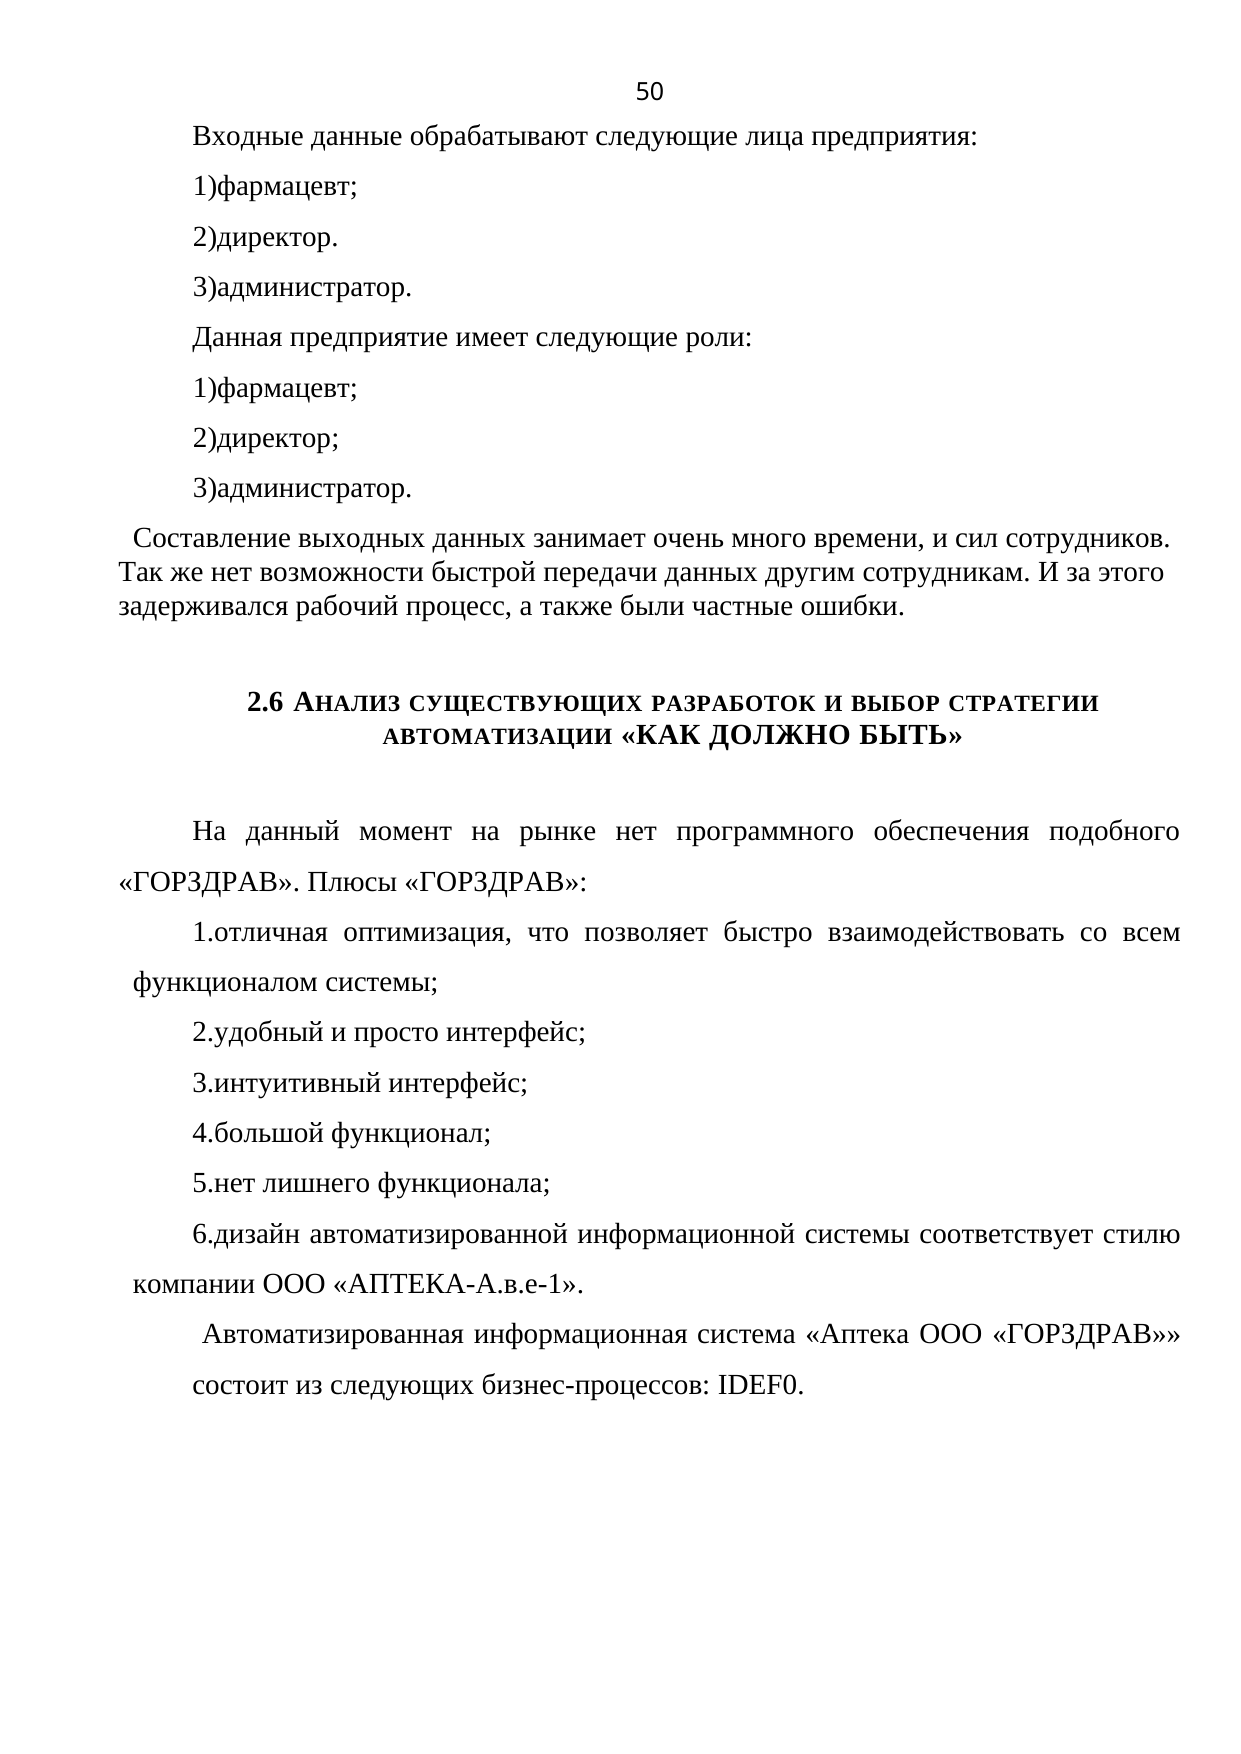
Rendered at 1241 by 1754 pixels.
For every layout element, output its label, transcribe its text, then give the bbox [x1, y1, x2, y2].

text Данная предприятие имеет следующие роли: [118, 319, 1181, 353]
list директор; [133, 420, 1181, 453]
subtitle Анализ существующих разработок и выбор стратегии автоматизации «КАК ДОЛЖНО БЫТЬ» [164, 684, 1181, 751]
list нет лишнего функционала; [133, 1166, 1181, 1199]
list фармацевт; [133, 370, 1181, 403]
list Входные данные обрабатывают следующие лица предприятия: [192, 118, 1181, 152]
text Составление выходных данных занимает очень много времени, и сил сотрудников. Так же нет возможности быстрой передачи данных другим сотрудникам. И за этого задерживался рабочий процесс, а также были частные ошибки. [118, 521, 1181, 621]
list отличная оптимизация, что позволяет быстро взаимодействовать со всем функционалом системы; [133, 914, 1181, 998]
list большой функционал; [133, 1115, 1181, 1149]
list интуитивный интерфейс; [133, 1065, 1181, 1098]
list дизайн автоматизированной информационной системы соответствует стилю компании ООО «АПТЕКА-А.в.е-1». [133, 1216, 1181, 1300]
list фармацевт; [133, 168, 1181, 202]
list удобный и просто интерфейс; [133, 1014, 1181, 1048]
list директор. [133, 219, 1181, 252]
text На данный момент на рынке нет программного обеспечения подобного «ГОРЗДРАВ». Плюсы «ГОРЗДРАВ»: [118, 813, 1181, 897]
list администратор. [133, 269, 1181, 303]
list Автоматизированная информационная система «Аптека OOO «ГОРЗДРАВ»» состоит из следующих бизнес-процессов: IDEF0. [192, 1316, 1181, 1400]
list администратор. [133, 470, 1181, 504]
